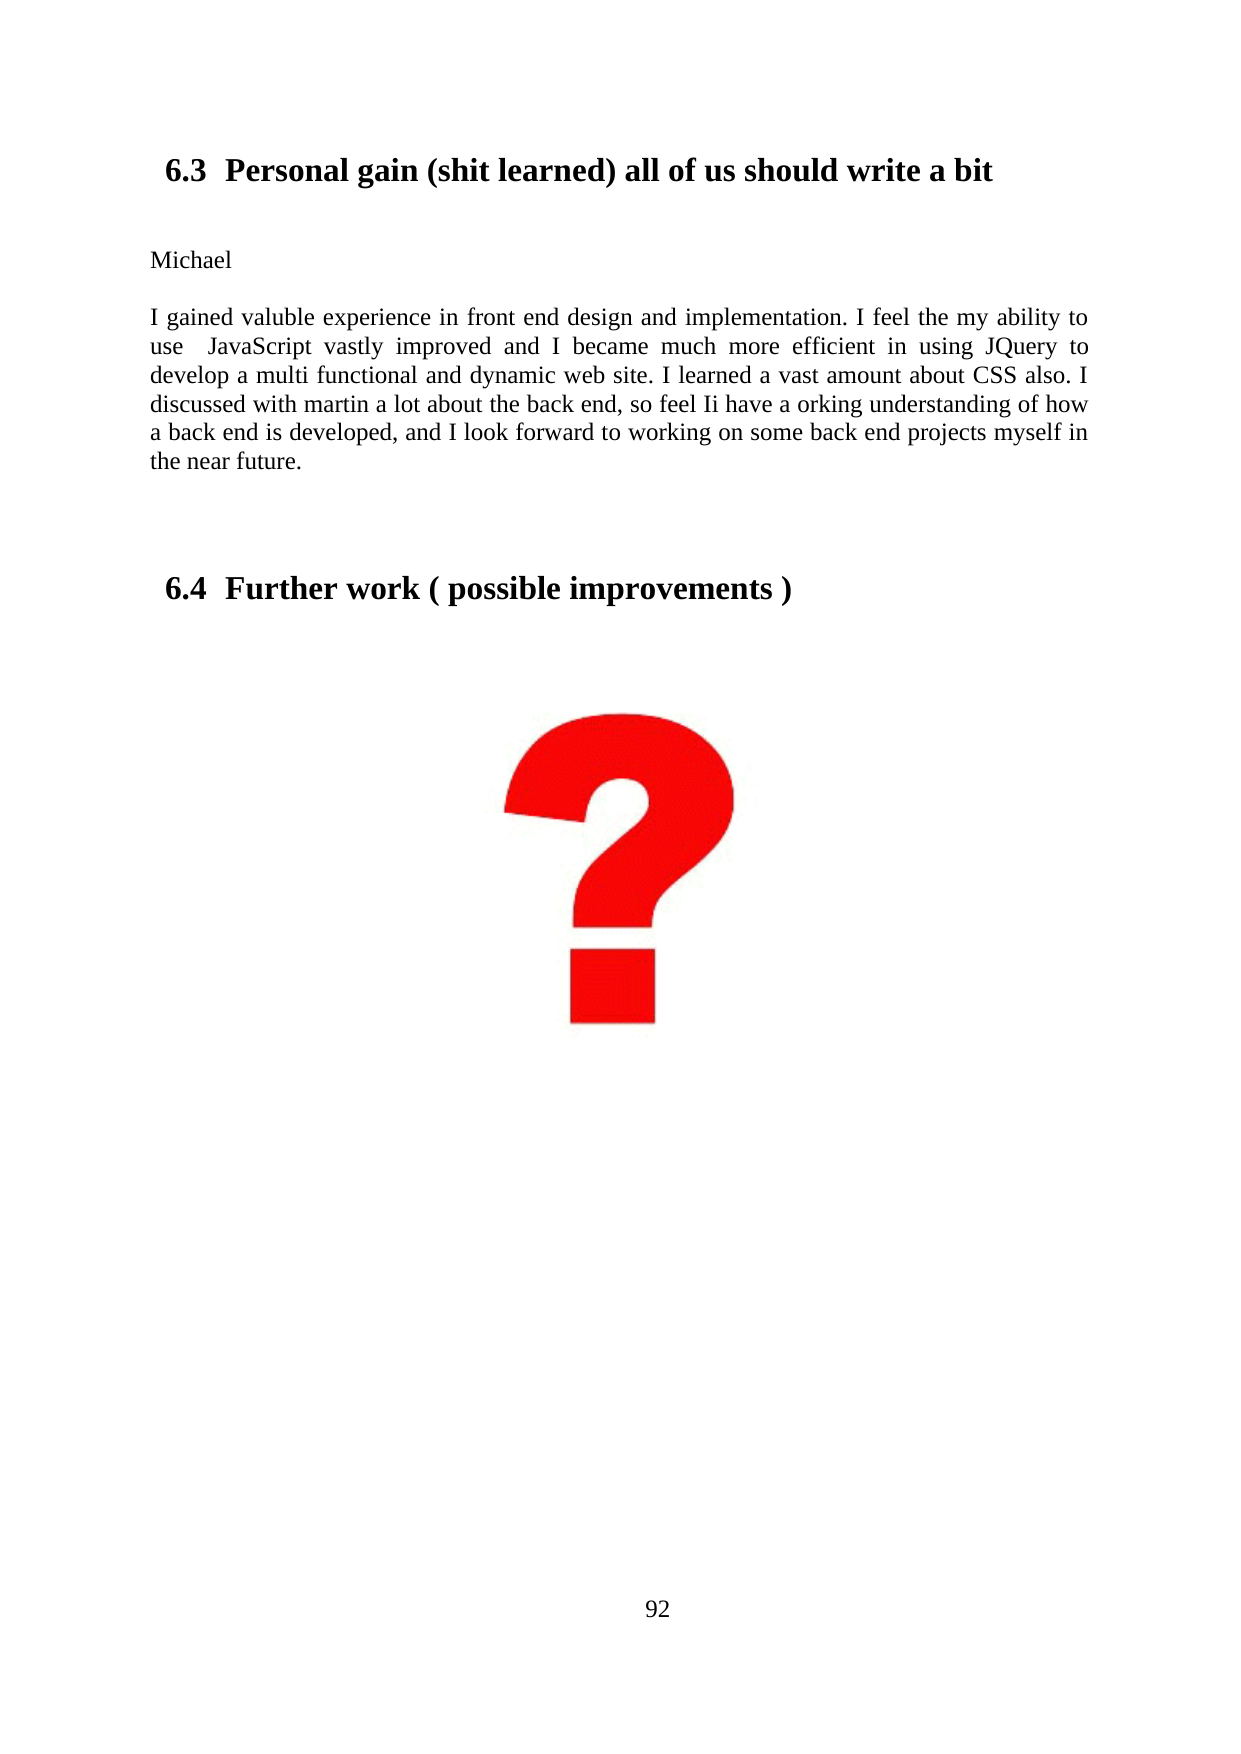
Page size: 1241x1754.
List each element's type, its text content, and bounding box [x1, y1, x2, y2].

text I gained valuble experience in front end design and implementation. I feel the my ability to use JavaScript vastly improved and I became much more efficient in using JQuery to develop a multi functional and dynamic web site. I learned a vast amount about CSS also. I discussed with martin a lot about the back end, so feel Ii have a orking understanding of how a back end is developed, and I look forward to working on some back end projects myself in the near future. [150, 302, 1090, 475]
text Michael [150, 245, 1090, 274]
subtitle Personal gain (shit learned) all of us should write a bit [165, 150, 1090, 188]
picture [431, 663, 809, 1076]
subtitle Further work ( possible improvements ) [165, 568, 1090, 606]
